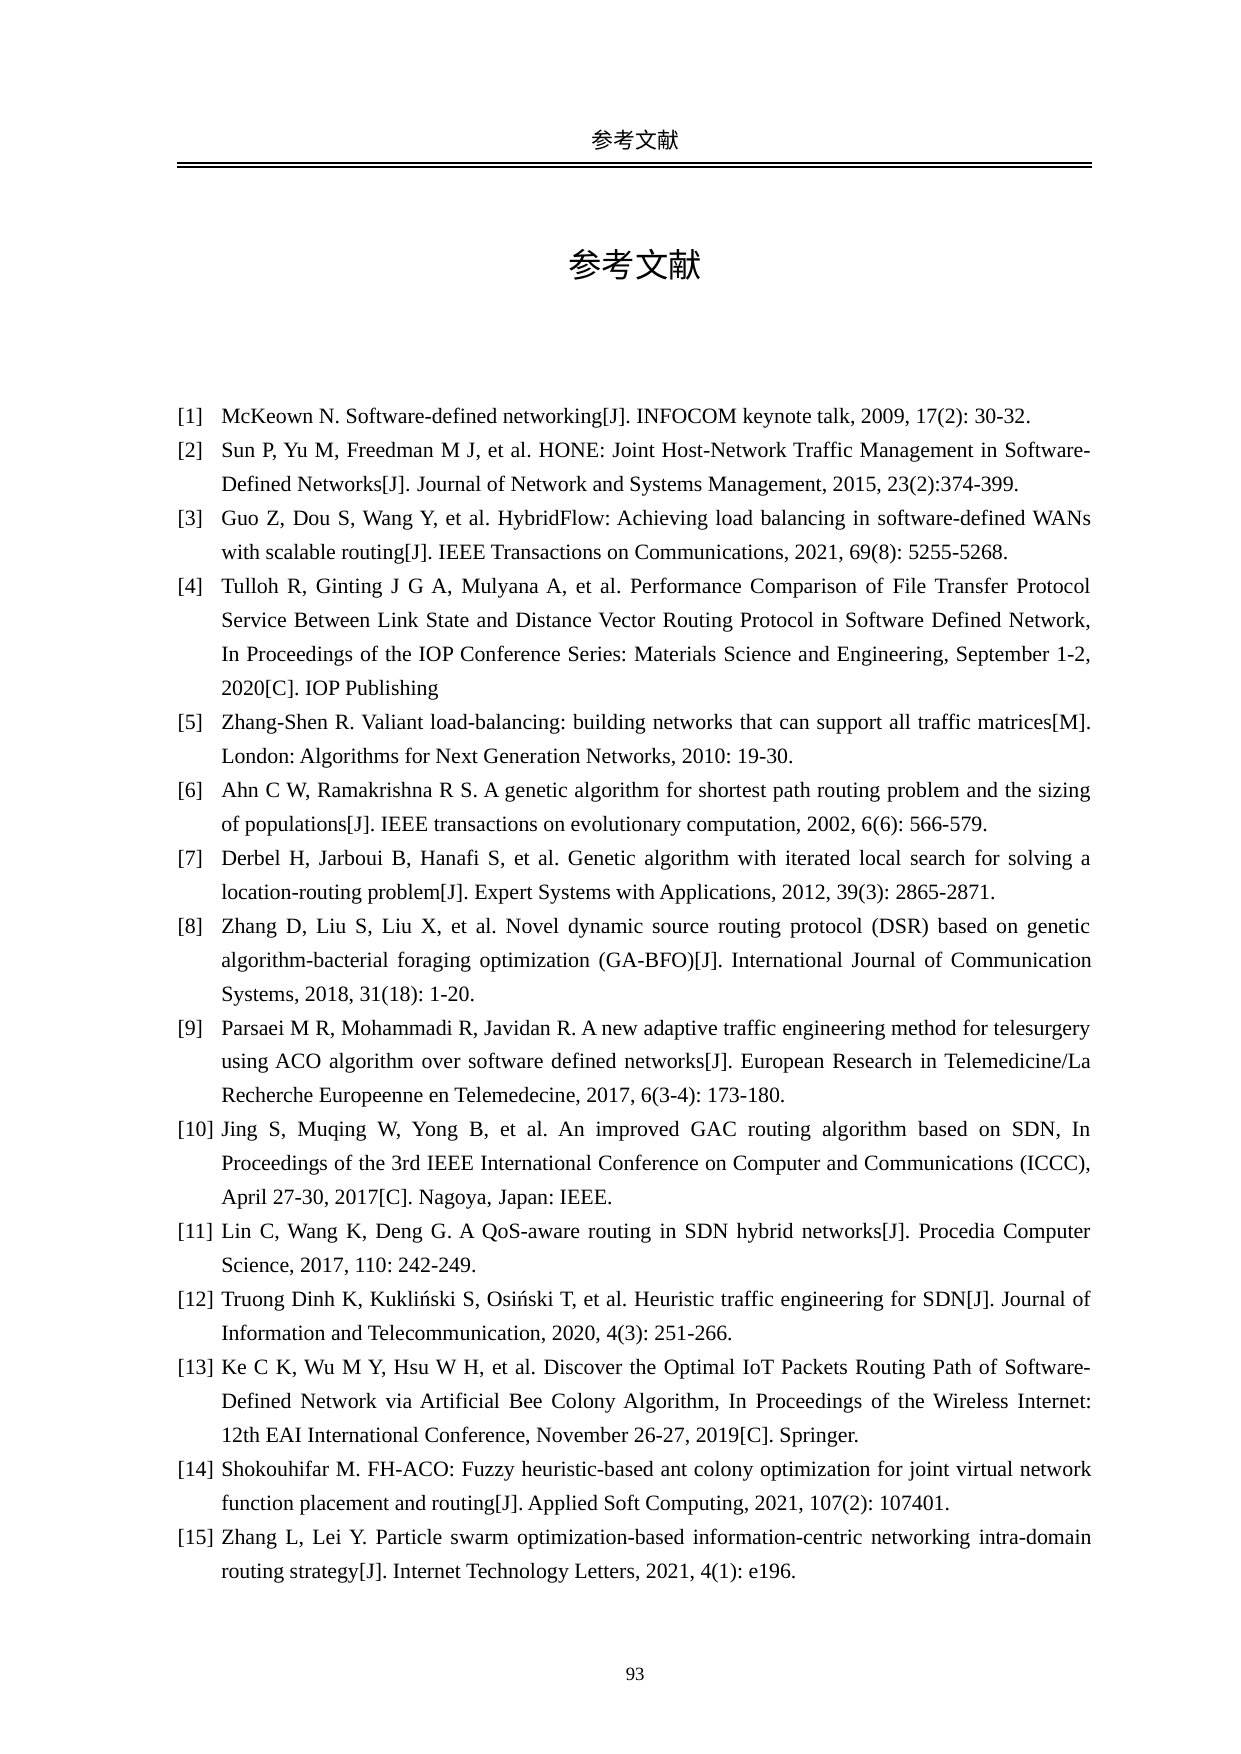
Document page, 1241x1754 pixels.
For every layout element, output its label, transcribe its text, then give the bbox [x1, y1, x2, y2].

list Guo Z, Dou S, Wang Y, et al. HybridFlow: Achieving load balancing in software-defined WANs with scalable routing[J]. IEEE Transactions on Communications, 2021, 69(8): 5255-5268. [177, 501, 1092, 569]
list Tulloh R, Ginting J G A, Mulyana A, et al. Performance Comparison of File Transfer Protocol Service Between Link State and Distance Vector Routing Protocol in Software Defined Network, In Proceedings of the IOP Conference Series: Materials Science and Engineering, September 1-2, 2020[C]. IOP Publishing [177, 569, 1092, 704]
list Derbel H, Jarboui B, Hanafi S, et al. Genetic algorithm with iterated local search for solving a location-routing problem[J]. Expert Systems with Applications, 2012, 39(3): 2865-2871. [177, 840, 1092, 908]
list Zhang L, Lei Y. Particle swarm optimization‐based information‐centric networking intra‐domain routing strategy[J]. Internet Technology Letters, 2021, 4(1): e196. [177, 1519, 1092, 1587]
list Ahn C W, Ramakrishna R S. A genetic algorithm for shortest path routing problem and the sizing of populations[J]. IEEE transactions on evolutionary computation, 2002, 6(6): 566-579. [177, 772, 1092, 840]
list Truong Dinh K, Kukliński S, Osiński T, et al. Heuristic traffic engineering for SDN[J]. Journal of Information and Telecommunication, 2020, 4(3): 251-266. [177, 1282, 1092, 1350]
list Parsaei M R, Mohammadi R, Javidan R. A new adaptive traffic engineering method for telesurgery using ACO algorithm over software defined networks[J]. European Research in Telemedicine/La Recherche Europeenne en Telemedecine, 2017, 6(3-4): 173-180. [177, 1010, 1092, 1112]
list Zhang-Shen R. Valiant load-balancing: building networks that can support all traffic matrices[M]. London: Algorithms for Next Generation Networks, 2010: 19-30. [177, 704, 1092, 772]
list Shokouhifar M. FH-ACO: Fuzzy heuristic-based ant colony optimization for joint virtual network function placement and routing[J]. Applied Soft Computing, 2021, 107(2): 107401. [177, 1452, 1092, 1519]
list Zhang D, Liu S, Liu X, et al. Novel dynamic source routing protocol (DSR) based on genetic algorithm‐bacterial foraging optimization (GA‐BFO)[J]. International Journal of Communication Systems, 2018, 31(18): 1-20. [177, 908, 1092, 1010]
subtitle 参考文献 [177, 229, 1092, 297]
list Lin C, Wang K, Deng G. A QoS-aware routing in SDN hybrid networks[J]. Procedia Computer Science, 2017, 110: 242-249. [177, 1214, 1092, 1282]
list Sun P, Yu M, Freedman M J, et al. HONE: Joint Host-Network Traffic Management in Software-Defined Networks[J]. Journal of Network and Systems Management, 2015, 23(2):374-399. [177, 433, 1092, 501]
list McKeown N. Software-defined networking[J]. INFOCOM keynote talk, 2009, 17(2): 30-32. [177, 399, 1092, 433]
list Ke C K, Wu M Y, Hsu W H, et al. Discover the Optimal IoT Packets Routing Path of Software-Defined Network via Artificial Bee Colony Algorithm, In Proceedings of the Wireless Internet: 12th EAI International Conference, November 26-27, 2019[C]. Springer. [177, 1350, 1092, 1452]
list Jing S, Muqing W, Yong B, et al. An improved GAC routing algorithm based on SDN, In Proceedings of the 3rd IEEE International Conference on Computer and Communications (ICCC), April 27-30, 2017[C]. Nagoya, Japan: IEEE. [177, 1112, 1092, 1214]
